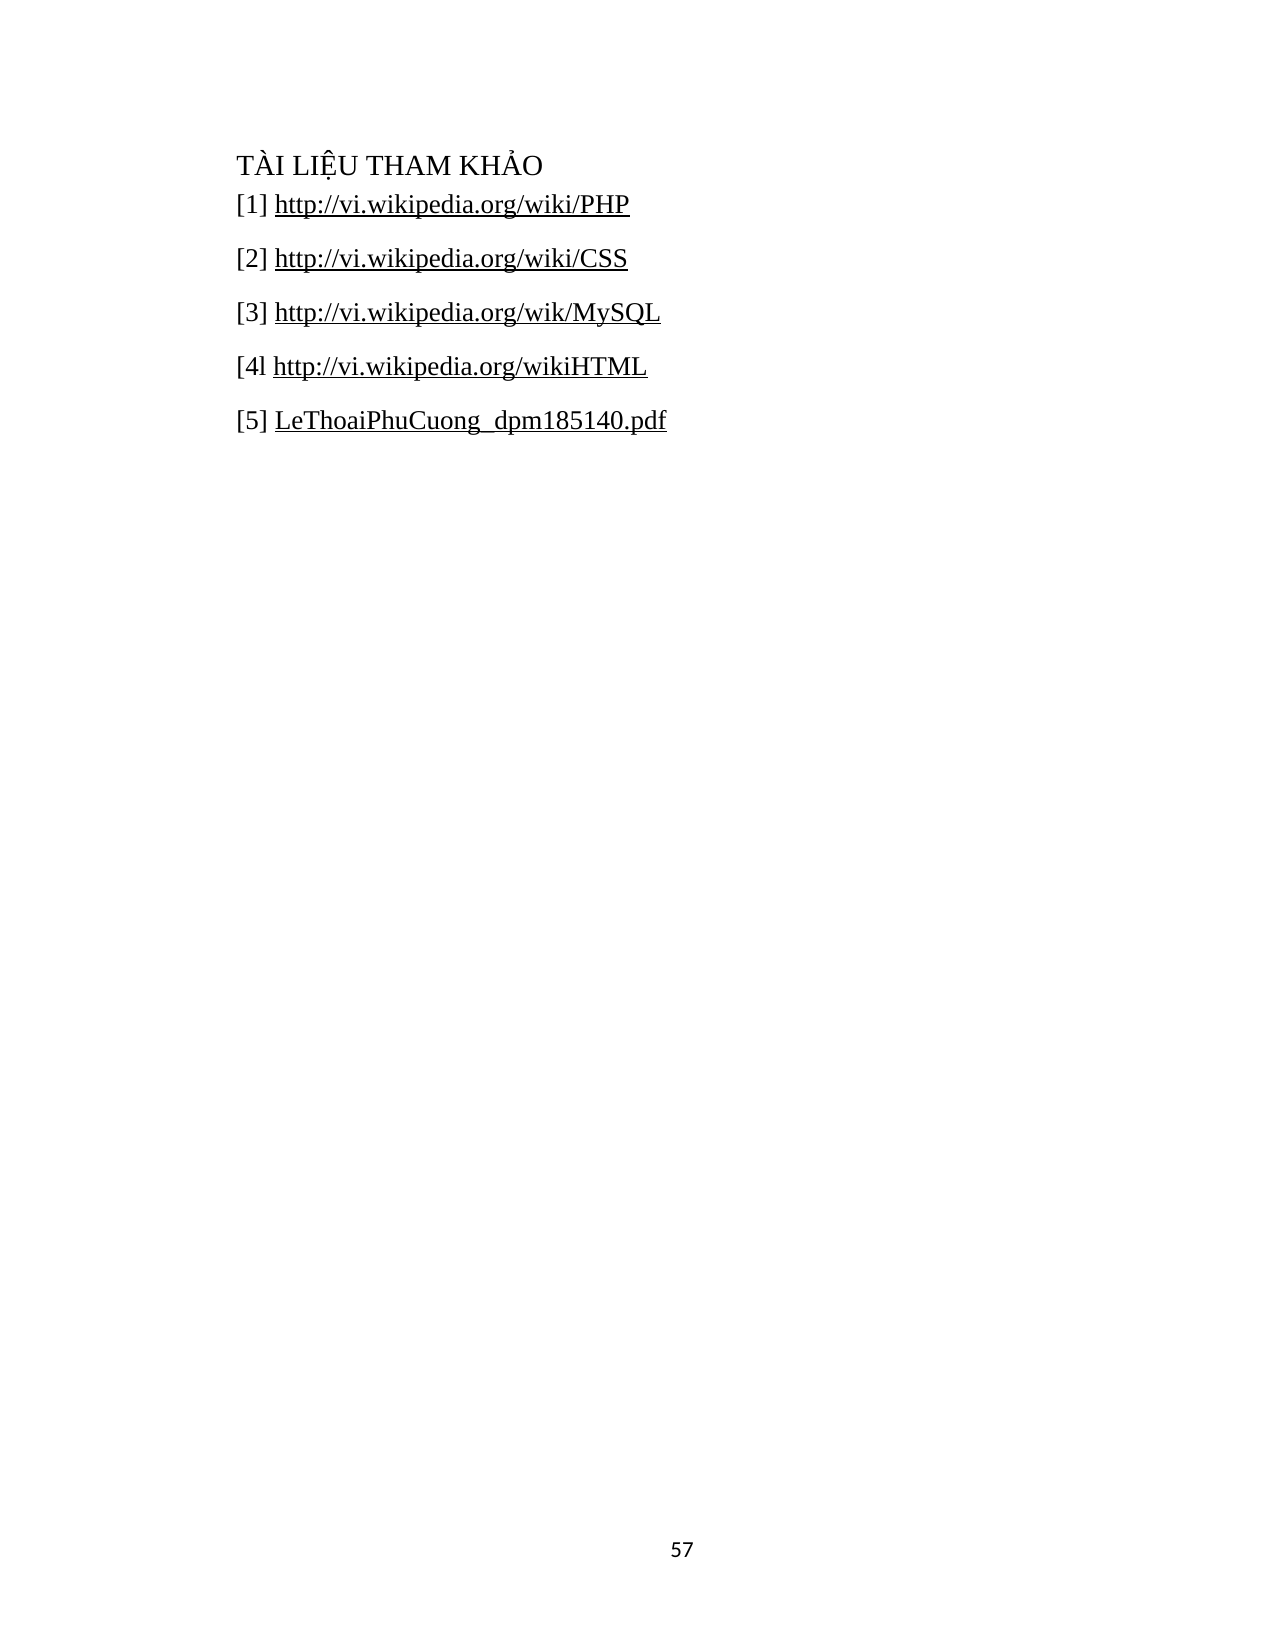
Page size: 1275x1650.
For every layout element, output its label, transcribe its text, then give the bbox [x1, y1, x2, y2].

text [1] http://vi.wikipedia.org/wiki/PHP [236, 188, 1127, 219]
text [4l http://vi.wikipedia.org/wikiHTML [236, 350, 1127, 381]
text [5] LeThoaiPhuCuong_dpm185140.pdf [236, 404, 1127, 435]
subtitle TÀI LIỆU THAM KHẢO [236, 148, 1127, 181]
text [3] http://vi.wikipedia.org/wik/MySQL [236, 296, 1127, 327]
text [2] http://vi.wikipedia.org/wiki/CSS [236, 242, 1127, 273]
